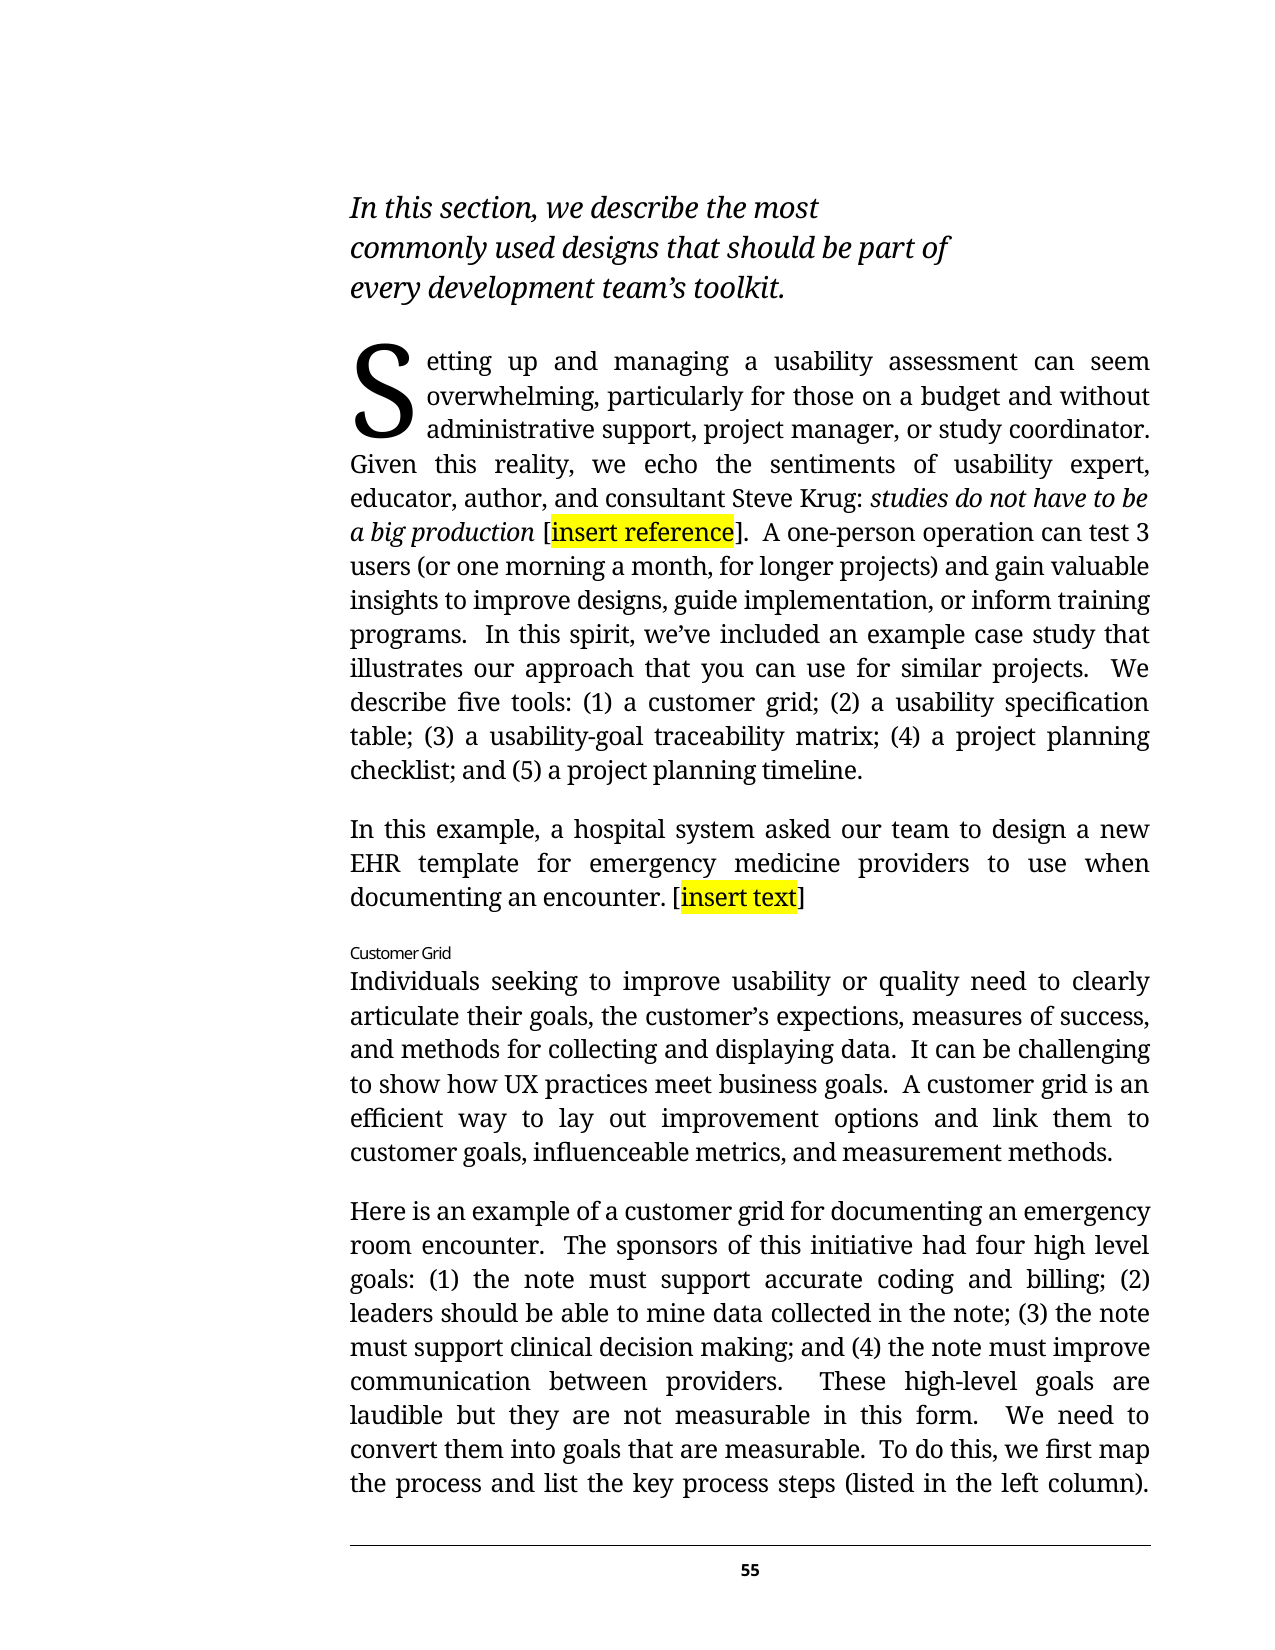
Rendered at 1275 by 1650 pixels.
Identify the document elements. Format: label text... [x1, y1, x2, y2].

text In this example, a hospital system asked our team to design a new EHR template for emergency medicine providers to use when documenting an encounter. [insert text] [349, 812, 1151, 914]
subtitle Customer Grid [349, 939, 1151, 964]
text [349, 1193, 1151, 1500]
text etting up and managing a usability assessment can seem overwhelming, particularly for those on a budget and without administrative support, project manager, or study coordinator. Given this reality, we echo the sentiments of usability expert, educator, author, and consultant Steve Krug: studies do not have to be a big production [insert reference]. A one-person operation can test 3 users (or one morning a month, for longer projects) and gain valuable insights to improve designs, guide implementation, or inform training programs. In this spirit, we’ve included an example case study that illustrates our approach that you can use for similar projects. We describe five tools: (1) a customer grid; (2) a usability specification table; (3) a usability-goal traceability matrix; (4) a project planning checklist; and (5) a project planning timeline. [349, 344, 1151, 787]
subtitle In this section, we describe the most commonly used designs that should be part of every development team’s toolkit. [349, 187, 963, 307]
text Individuals seeking to improve usability or quality need to clearly articulate their goals, the customer’s expections, measures of success, and methods for collecting and displaying data. It can be challenging to show how UX practices meet business goals. A customer grid is an efficient way to lay out improvement options and link them to customer goals, influenceable metrics, and measurement methods. [349, 964, 1151, 1168]
